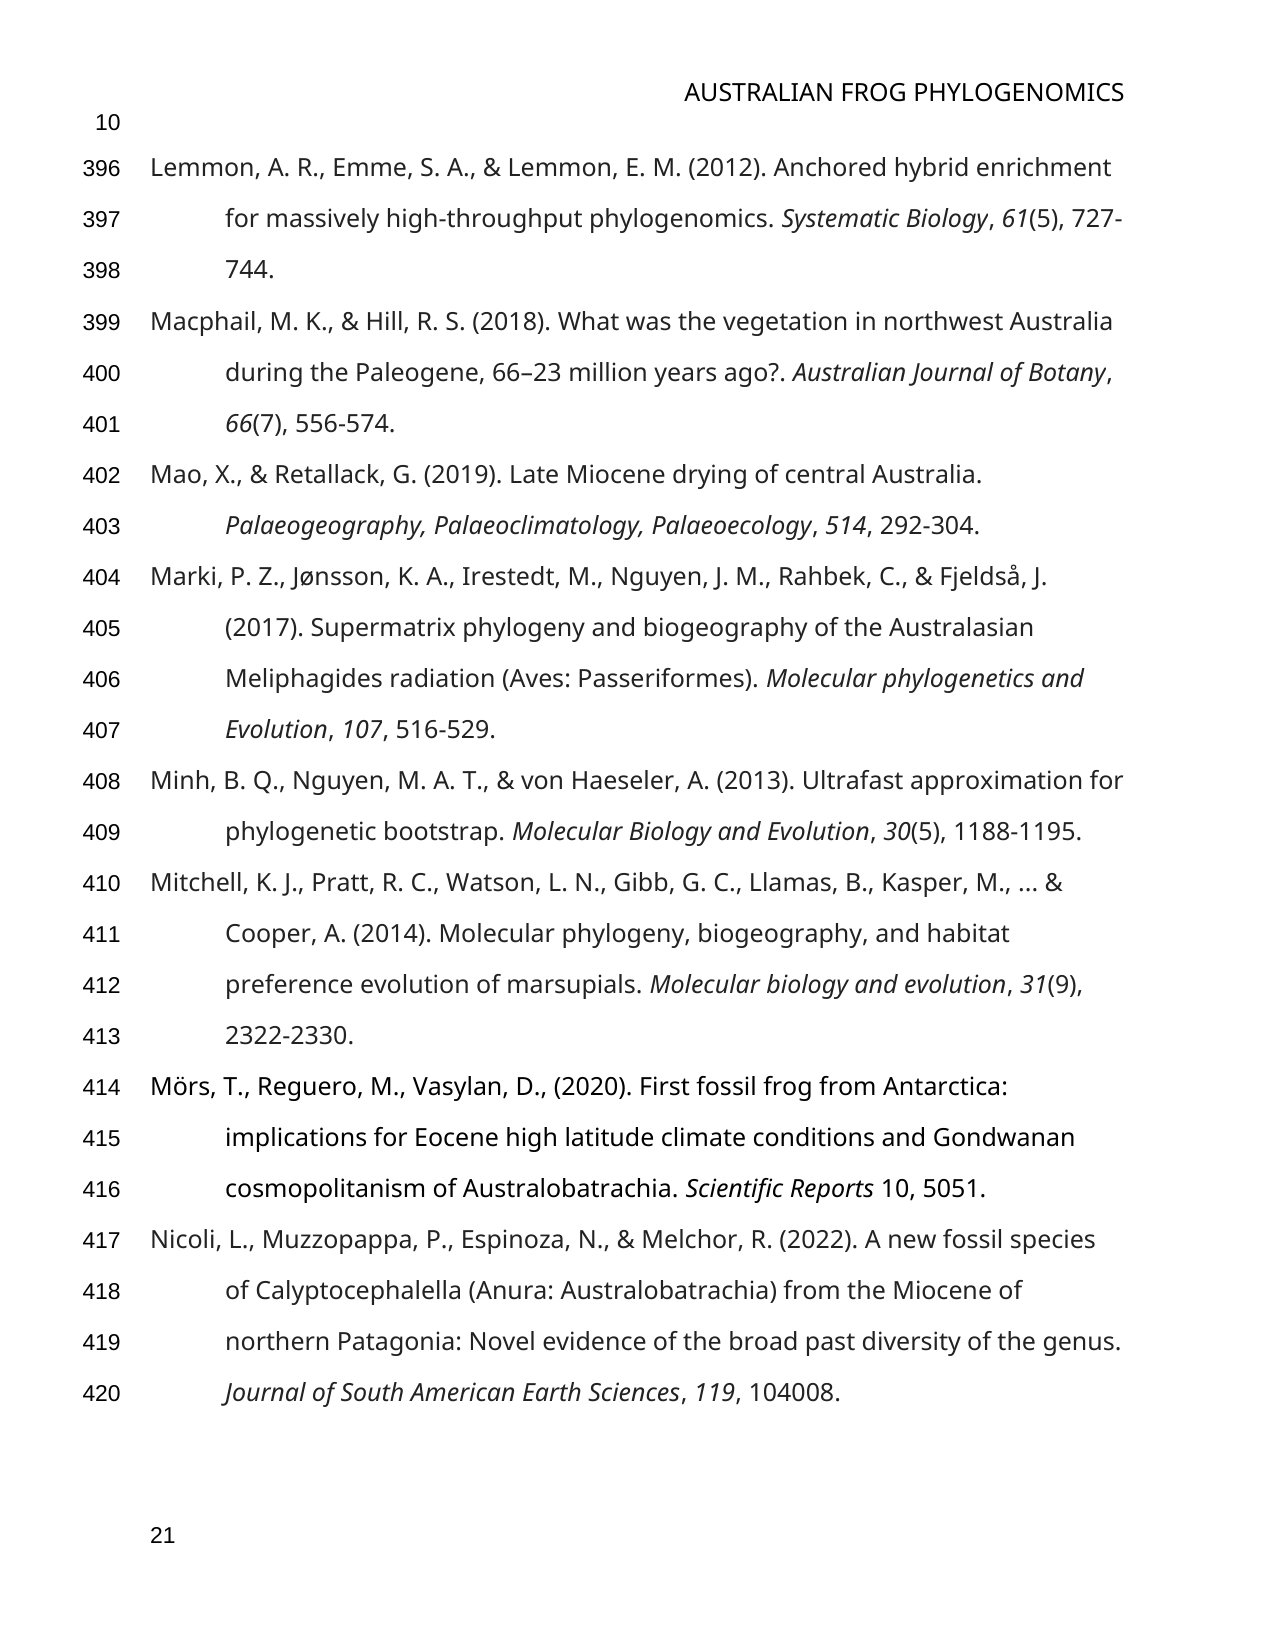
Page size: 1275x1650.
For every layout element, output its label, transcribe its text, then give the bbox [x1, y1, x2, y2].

text Minh, B. Q., Nguyen, M. A. T., & von Haeseler, A. (2013). Ultrafast approximation for phylogenetic bootstrap. Molecular Biology and Evolution, 30(5), 1188-1195. [150, 762, 1125, 848]
text Mörs, T., Reguero, M., Vasylan, D., (2020). First fossil frog from Antarctica: implications for Eocene high latitude climate conditions and Gondwanan cosmopolitanism of Australobatrachia. Scientific Reports 10, 5051. [150, 1069, 1125, 1205]
text Mao, X., & Retallack, G. (2019). Late Miocene drying of central Australia. Palaeogeography, Palaeoclimatology, Palaeoecology, 514, 292-304. [150, 456, 1125, 541]
text Macphail, M. K., & Hill, R. S. (2018). What was the vegetation in northwest Australia during the Paleogene, 66–23 million years ago?. Australian Journal of Botany, 66(7), 556-574. [150, 303, 1125, 439]
text Lemmon, A. R., Emme, S. A., & Lemmon, E. M. (2012). Anchored hybrid enrichment for massively high-throughput phylogenomics. Systematic Biology, 61(5), 727-744. [150, 150, 1125, 286]
text Nicoli, L., Muzzopappa, P., Espinoza, N., & Melchor, R. (2022). A new fossil species of Calyptocephalella (Anura: Australobatrachia) from the Miocene of northern Patagonia: Novel evidence of the broad past diversity of the genus. Journal of South American Earth Sciences, 119, 104008. [150, 1222, 1125, 1409]
text Marki, P. Z., Jønsson, K. A., Irestedt, M., Nguyen, J. M., Rahbek, C., & Fjeldså, J. (2017). Supermatrix phylogeny and biogeography of the Australasian Meliphagides radiation (Aves: Passeriformes). Molecular phylogenetics and Evolution, 107, 516-529. [150, 558, 1125, 746]
text Mitchell, K. J., Pratt, R. C., Watson, L. N., Gibb, G. C., Llamas, B., Kasper, M., ... & Cooper, A. (2014). Molecular phylogeny, biogeography, and habitat preference evolution of marsupials. Molecular biology and evolution, 31(9), 2322-2330. [150, 864, 1125, 1052]
